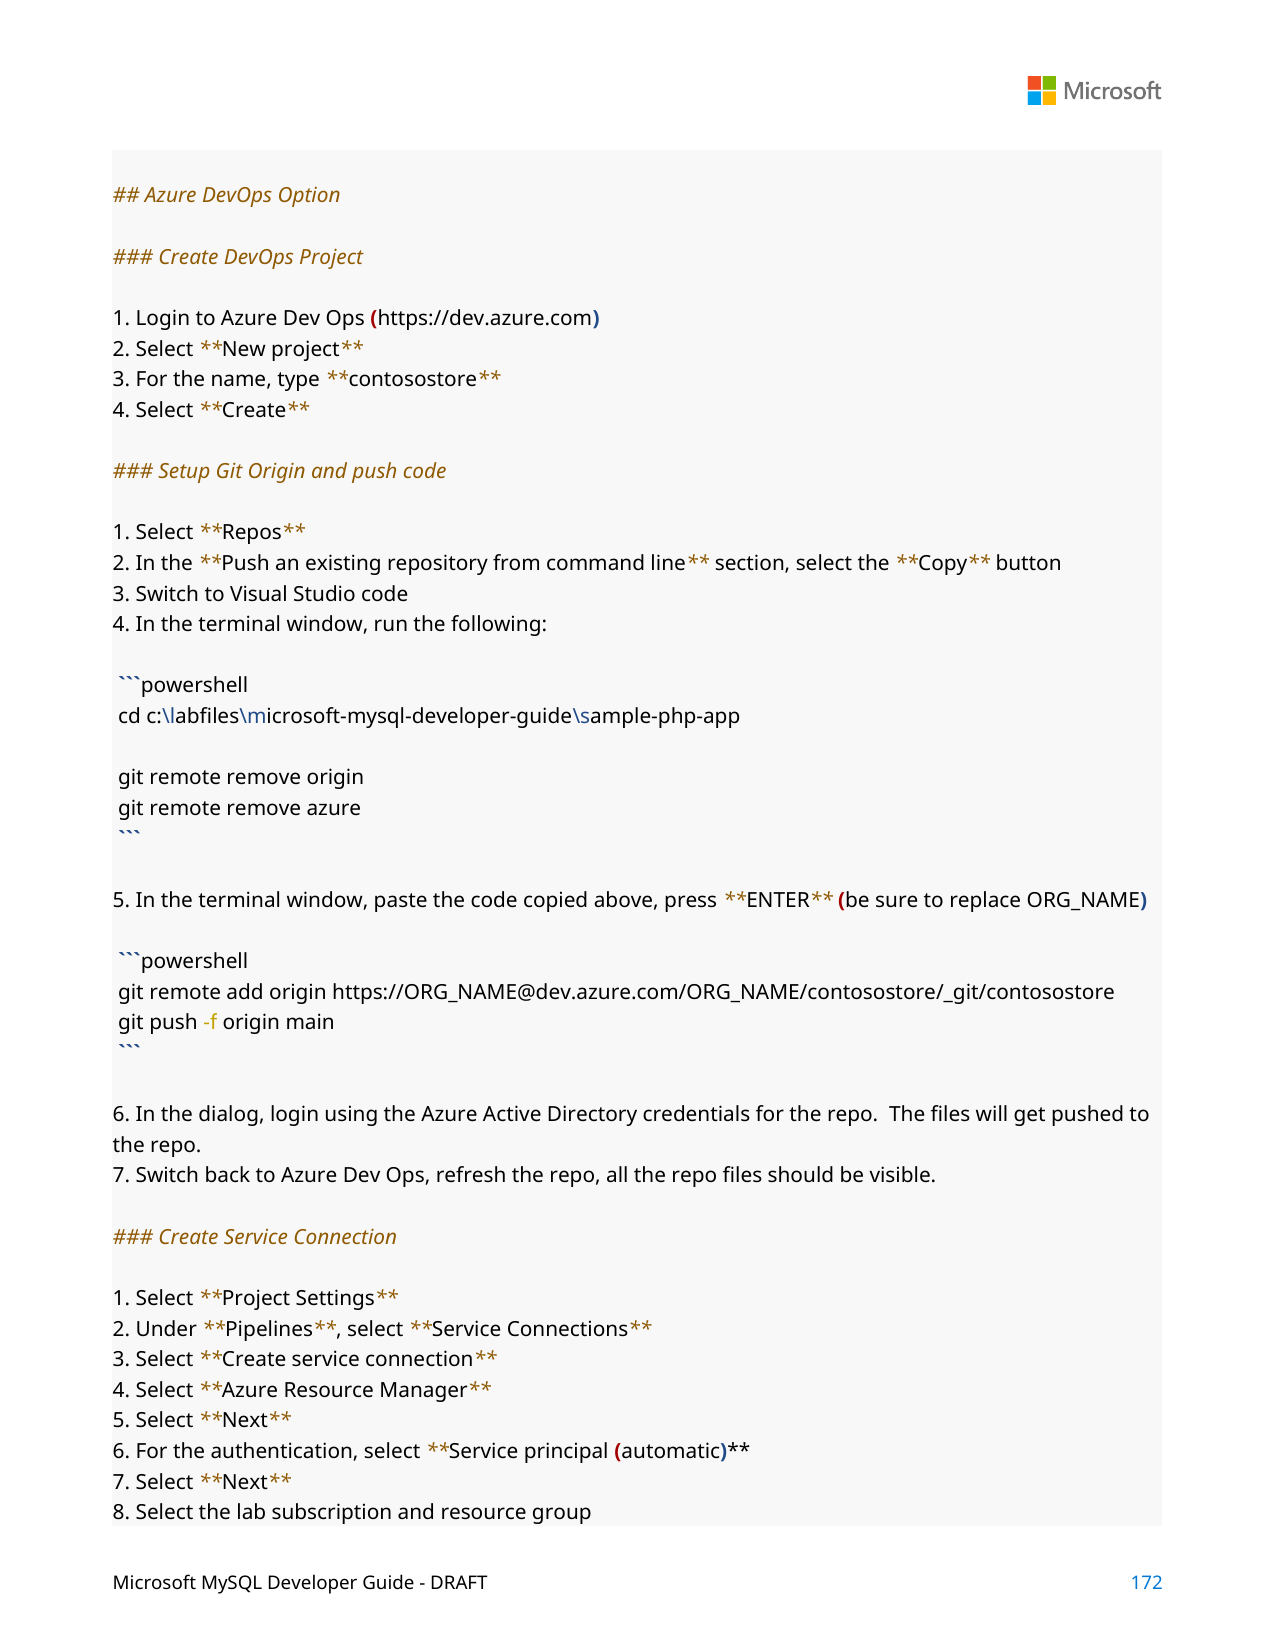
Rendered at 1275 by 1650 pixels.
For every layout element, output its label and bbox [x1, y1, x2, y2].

picture [1026, 75, 1163, 107]
text [112, 150, 1162, 1526]
